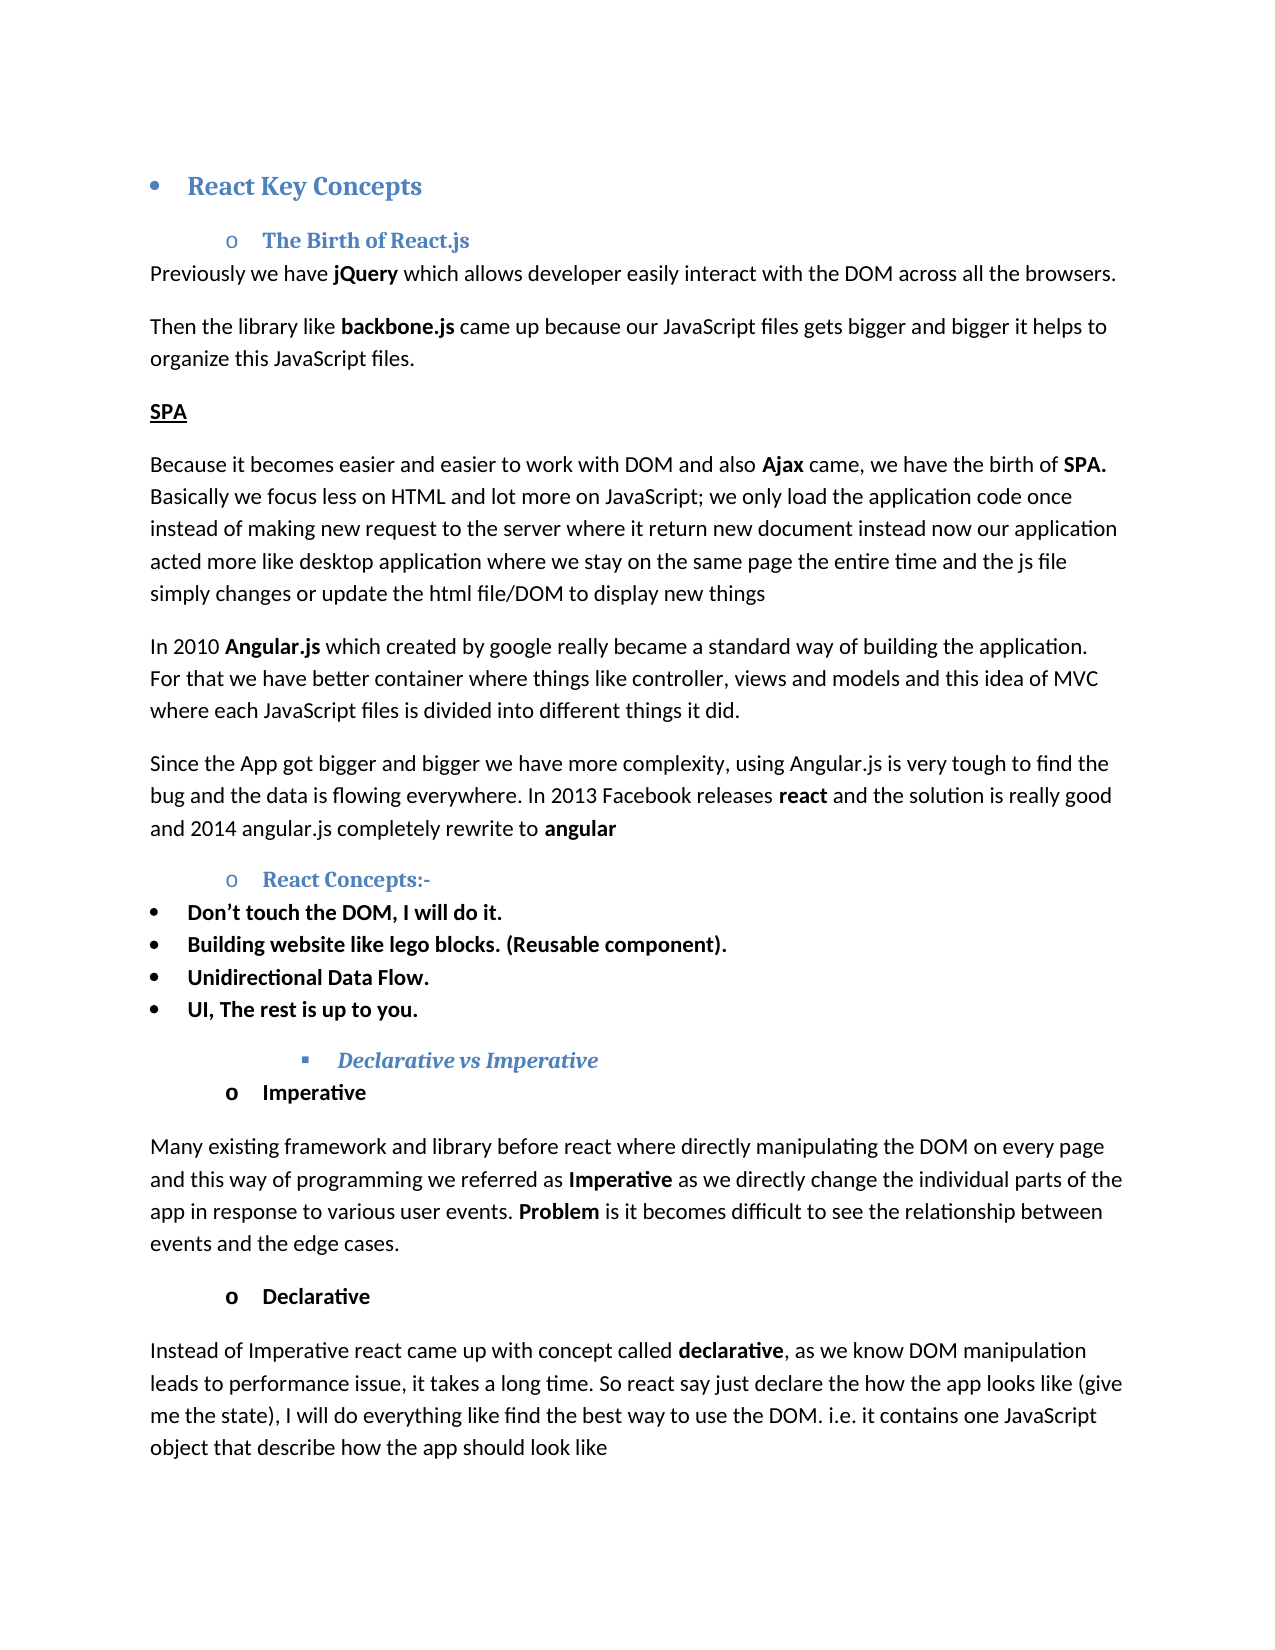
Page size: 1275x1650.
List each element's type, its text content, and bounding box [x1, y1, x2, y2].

subtitle Declarative vs Imperative [300, 1048, 1125, 1074]
list Unidirectional Data Flow. [150, 963, 1125, 991]
subtitle React Key Concepts [150, 171, 1125, 202]
text SPA [150, 397, 1125, 425]
subtitle The Birth of React.js [225, 227, 1125, 255]
subtitle React Concepts:- [225, 867, 1125, 894]
text In 2010 Angular.js which created by google really became a standard way of building the application. For that we have better container where things like controller, views and models and this idea of MVC where each JavaScript files is divided into different things it did. [150, 632, 1125, 724]
text Many existing framework and library before react where directly manipulating the DOM on every page and this way of programming we referred as Imperative as we directly change the individual parts of the app in response to various user events. Problem is it becomes difficult to see the relationship between events and the edge cases. [150, 1132, 1125, 1257]
text Since the App got bigger and bigger we have more complexity, using Angular.js is very tough to find the bug and the data is flowing everywhere. In 2013 Facebook releases react and the solution is really good and 2014 angular.js completely rewrite to angular [150, 749, 1125, 842]
text Previously we have jQuery which allows developer easily interact with the DOM across all the browsers. [150, 259, 1125, 287]
list Imperative [225, 1078, 1125, 1107]
list UI, The rest is up to you. [150, 995, 1125, 1023]
text Instead of Imperative react came up with concept called declarative, as we know DOM manipulation leads to performance issue, it takes a long time. So react say just declare the how the app looks like (give me the state), I will do everything like find the best way to use the DOM. i.e. it contains one JavaScript object that describe how the app should look like [150, 1336, 1125, 1461]
text Then the library like backbone.js came up because our JavaScript files gets bigger and bigger it helps to organize this JavaScript files. [150, 312, 1125, 372]
list Don’t touch the DOM, I will do it. [150, 898, 1125, 926]
list Declarative [225, 1282, 1125, 1311]
text Because it becomes easier and easier to work with DOM and also Ajax came, we have the birth of SPA. Basically we focus less on HTML and lot more on JavaScript; we only load the application code once instead of making new request to the server where it return new document instead now our application acted more like desktop application where we stay on the same page the entire time and the js file simply changes or update the html file/DOM to display new things [150, 450, 1125, 607]
list Building website like lego blocks. (Reusable component). [150, 931, 1125, 958]
